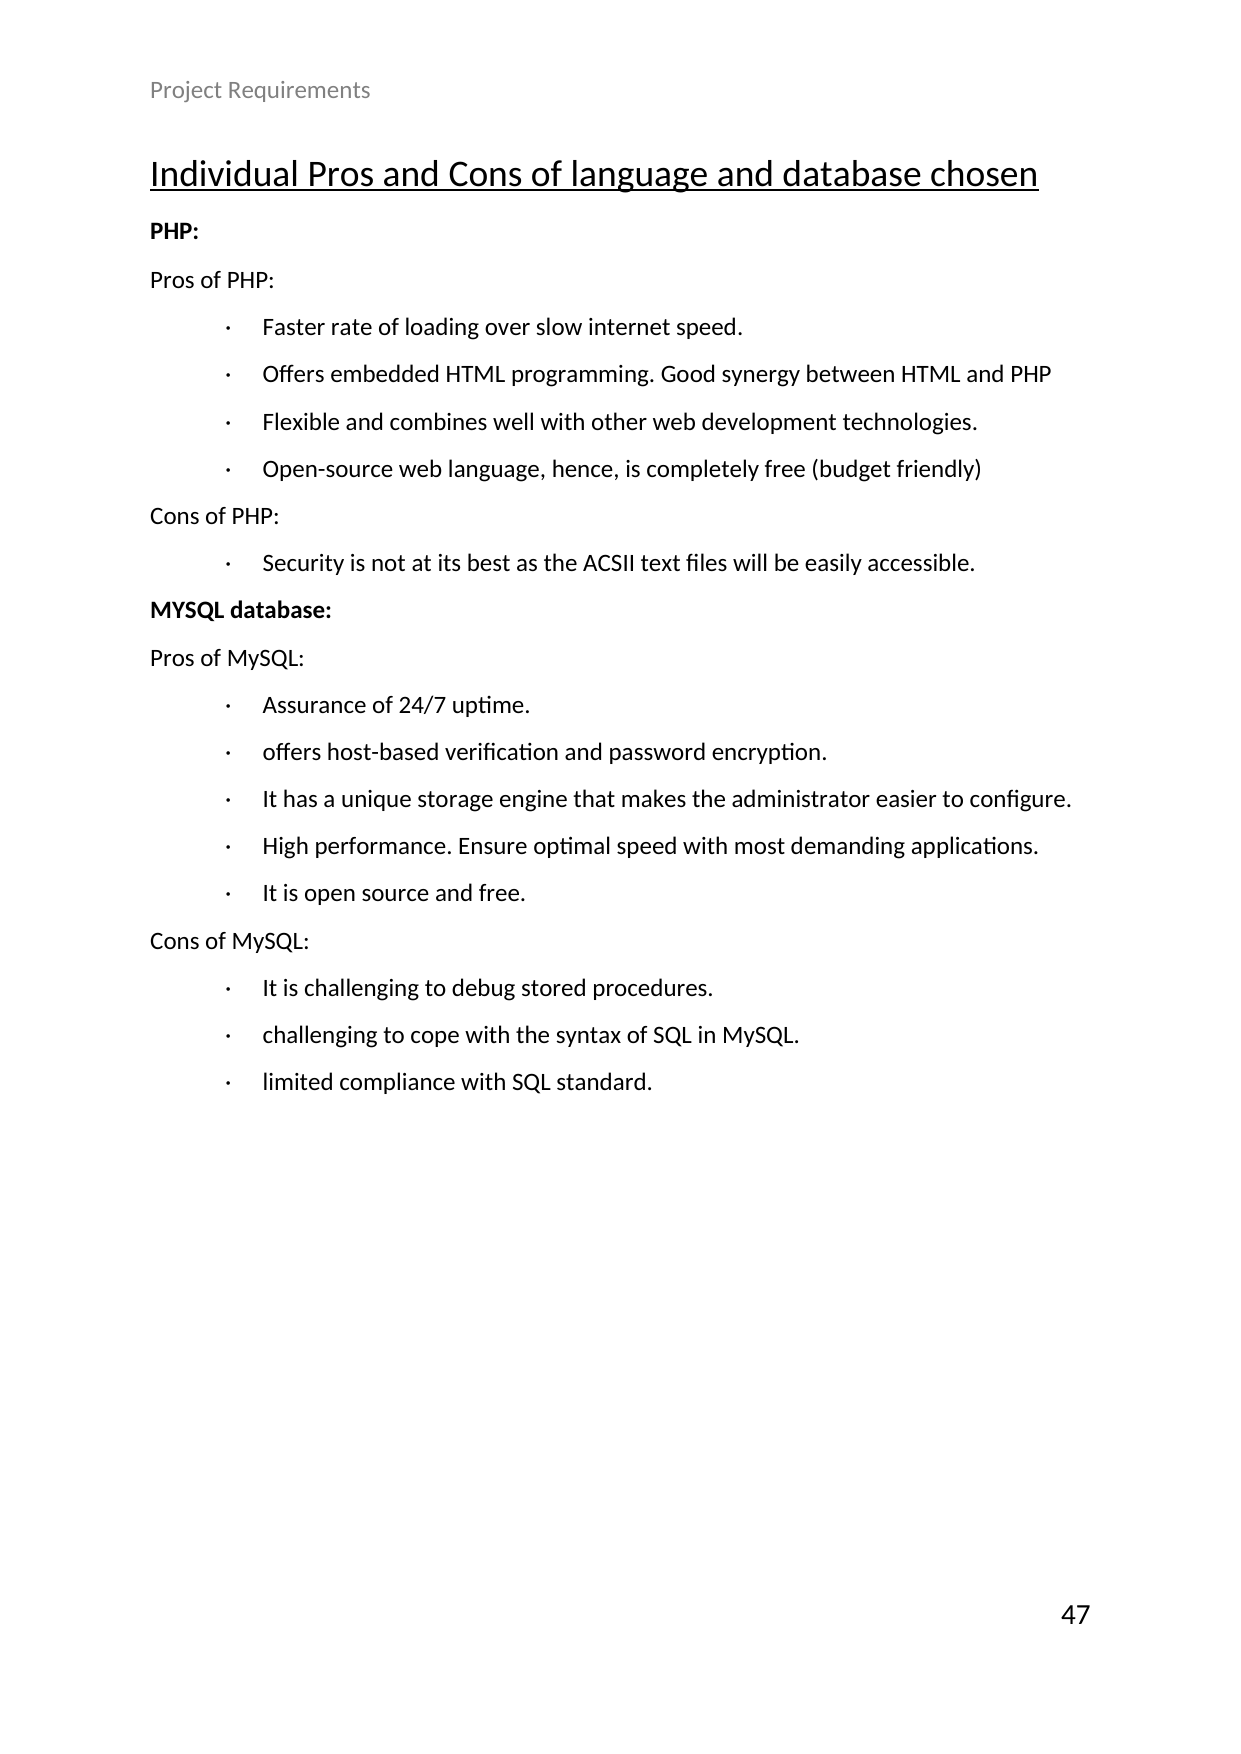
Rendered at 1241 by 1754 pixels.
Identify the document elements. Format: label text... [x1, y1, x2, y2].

text · Assurance of 24/7 uptime. [225, 689, 1090, 719]
text Cons of MySQL: [150, 925, 1090, 955]
text MYSQL database: [150, 594, 1090, 625]
text · Flexible and combines well with other web development technologies. [225, 406, 1090, 436]
text PHP: [150, 215, 1090, 246]
text · It is open source and free. [225, 878, 1090, 908]
text · limited compliance with SQL standard. [225, 1066, 1090, 1097]
text Cons of PHP: [150, 500, 1090, 531]
subtitle Individual Pros and Cons of language and database chosen [150, 150, 1090, 196]
text · offers host-based verification and password encryption. [225, 736, 1090, 767]
text · It is challenging to debug stored procedures. [225, 972, 1090, 1002]
text · Offers embedded HTML programming. Good synergy between HTML and PHP [225, 358, 1090, 389]
text · High performance. Ensure optimal speed with most demanding applications. [225, 830, 1090, 861]
text Pros of MySQL: [150, 642, 1090, 672]
text · Open-source web language, hence, is completely free (budget friendly) [225, 453, 1090, 483]
text · challenging to cope with the syntax of SQL in MySQL. [225, 1019, 1090, 1050]
text · It has a unique storage engine that makes the administrator easier to configure. [225, 783, 1090, 814]
text Pros of PHP: [150, 264, 1090, 295]
text · Faster rate of loading over slow internet speed. [225, 311, 1090, 342]
text · Security is not at its best as the ACSII text files will be easily accessible. [225, 547, 1090, 578]
